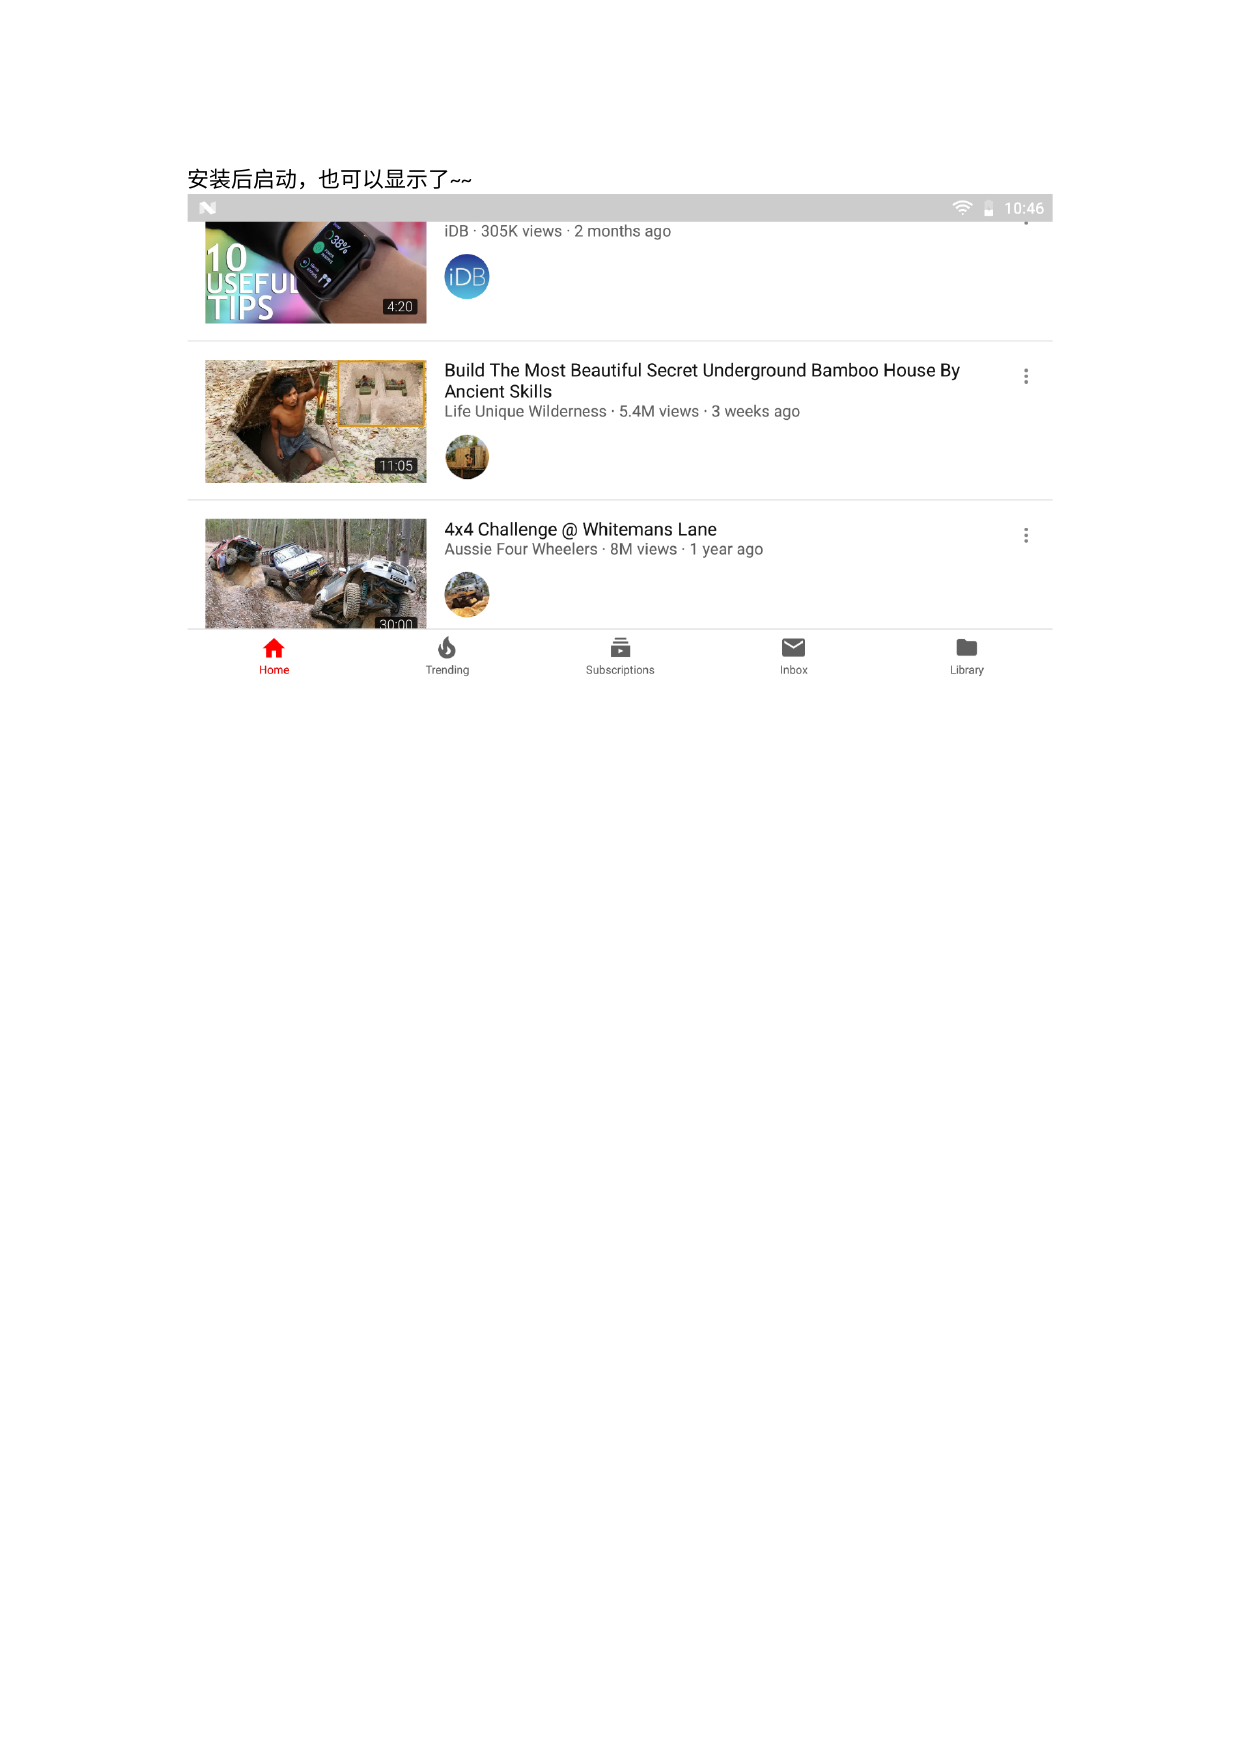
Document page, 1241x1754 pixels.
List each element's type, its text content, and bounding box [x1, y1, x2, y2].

text 安装后启动，也可以显示了~~ [187, 162, 1053, 194]
picture [187, 194, 1053, 682]
